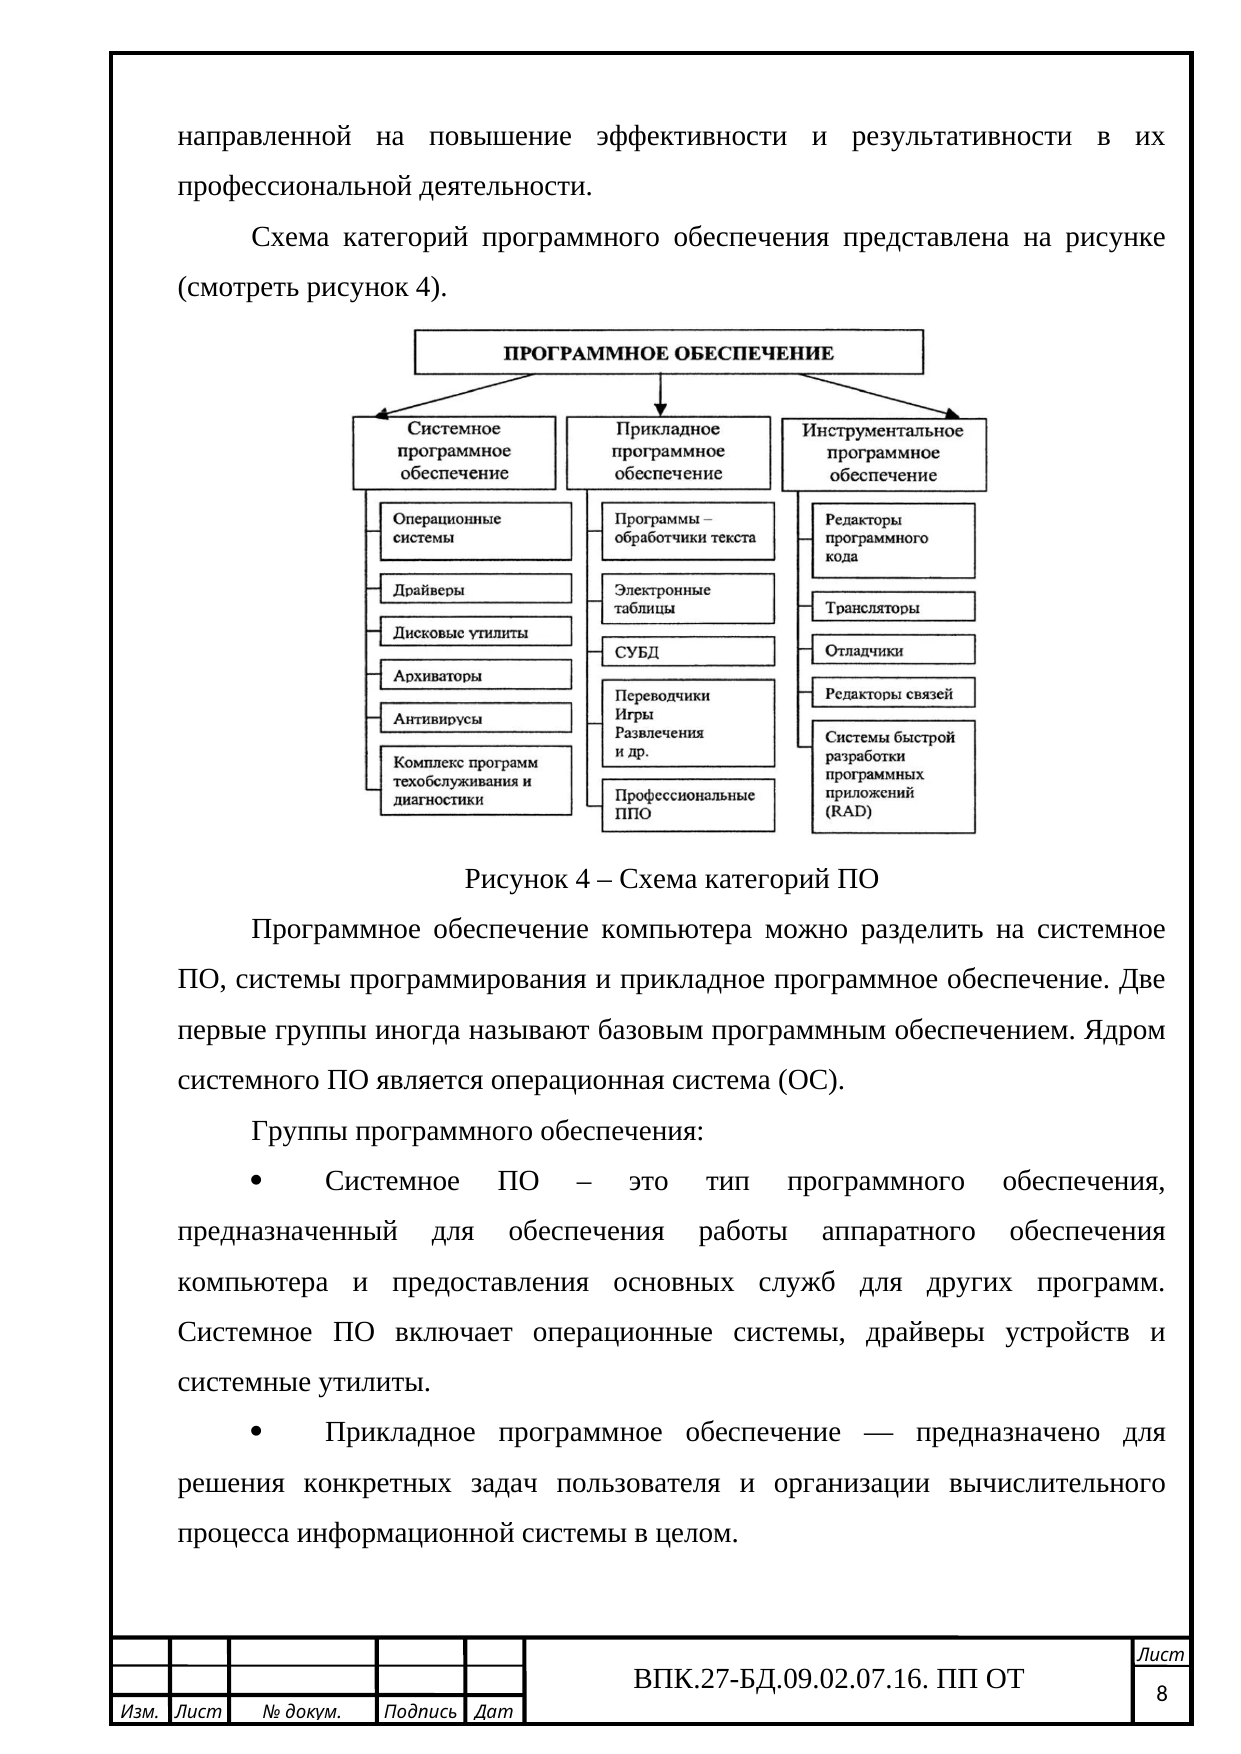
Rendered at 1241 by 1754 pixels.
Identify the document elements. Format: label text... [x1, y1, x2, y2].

picture [346, 319, 997, 847]
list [177, 152, 1167, 202]
list Системное ПО – это тип программного обеспечения, предназначенный для обеспечения работы аппаратного обеспечения компьютера и предоставления основных служб для других программ. Системное ПО включает операционные системы, драйверы устройств и системные утилиты. [177, 1163, 1167, 1398]
text Схема категорий программного обеспечения представлена на рисунке (смотреть рисунок 4). [177, 219, 1167, 303]
text Рисунок 4 – Схема категорий ПО [177, 861, 1167, 894]
text Группы программного обеспечения: [177, 1113, 1167, 1146]
list Прикладное программное обеспечение — предназначено для решения конкретных задач пользователя и организации вычислительного процесса информационной системы в целом. [177, 1414, 1167, 1549]
text Программное обеспечение компьютера можно разделить на системное ПО, системы программирования и прикладное программное обеспечение. Две первые группы иногда называют базовым программным обеспечением. Ядром системного ПО является операционная система (ОС). [177, 911, 1167, 1096]
